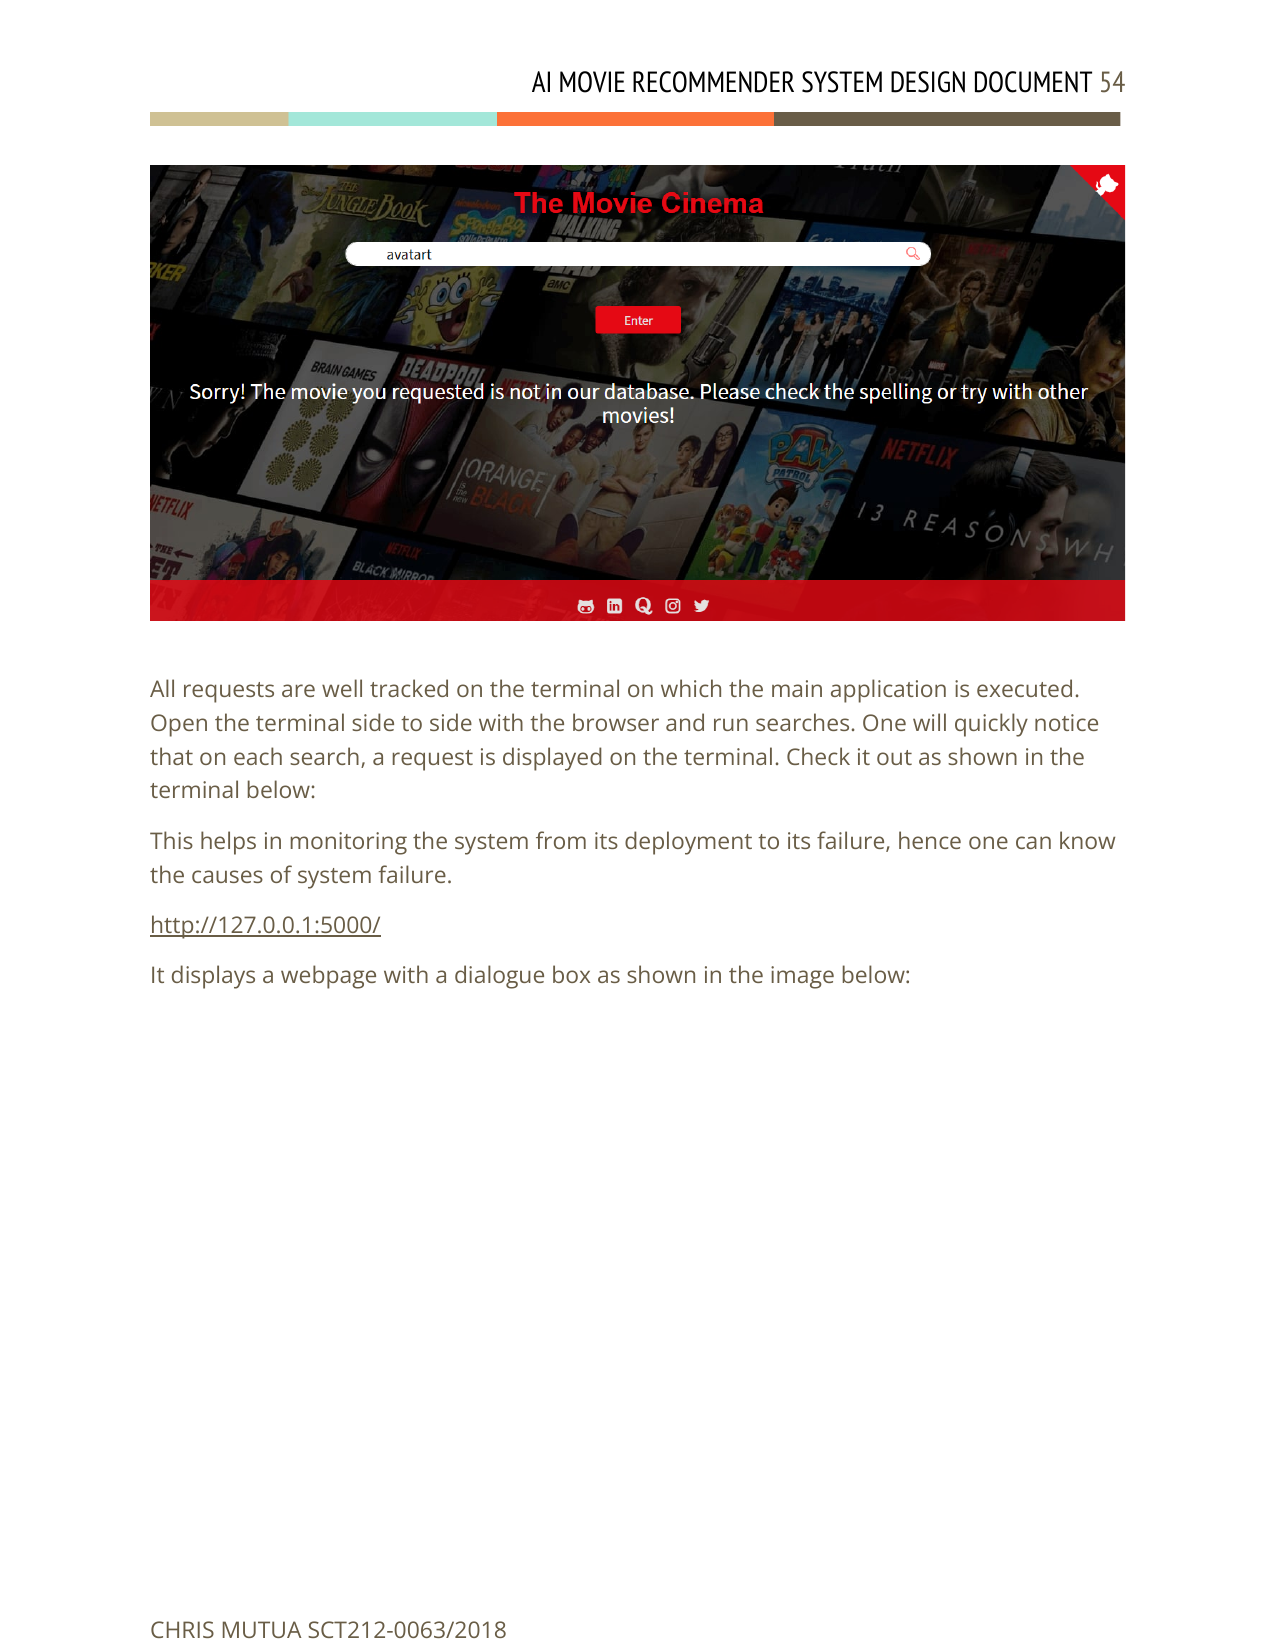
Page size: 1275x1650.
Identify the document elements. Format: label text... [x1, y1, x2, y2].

text All requests are well tracked on the terminal on which the main application is executed. Open the terminal side to side with the browser and run searches. One will quickly notice that on each search, a request is displayed on the terminal. Check it out as shown in the terminal below: [150, 673, 1125, 806]
picture [150, 165, 1125, 621]
text It displays a webpage with a dialogue box as shown in the image below: [150, 959, 1125, 991]
text http://127.0.0.1:5000/ [150, 909, 1125, 940]
text This helps in monitoring the system from its deployment to its failure, hence one can know the causes of system failure. [150, 825, 1125, 890]
picture [150, 112, 1121, 126]
